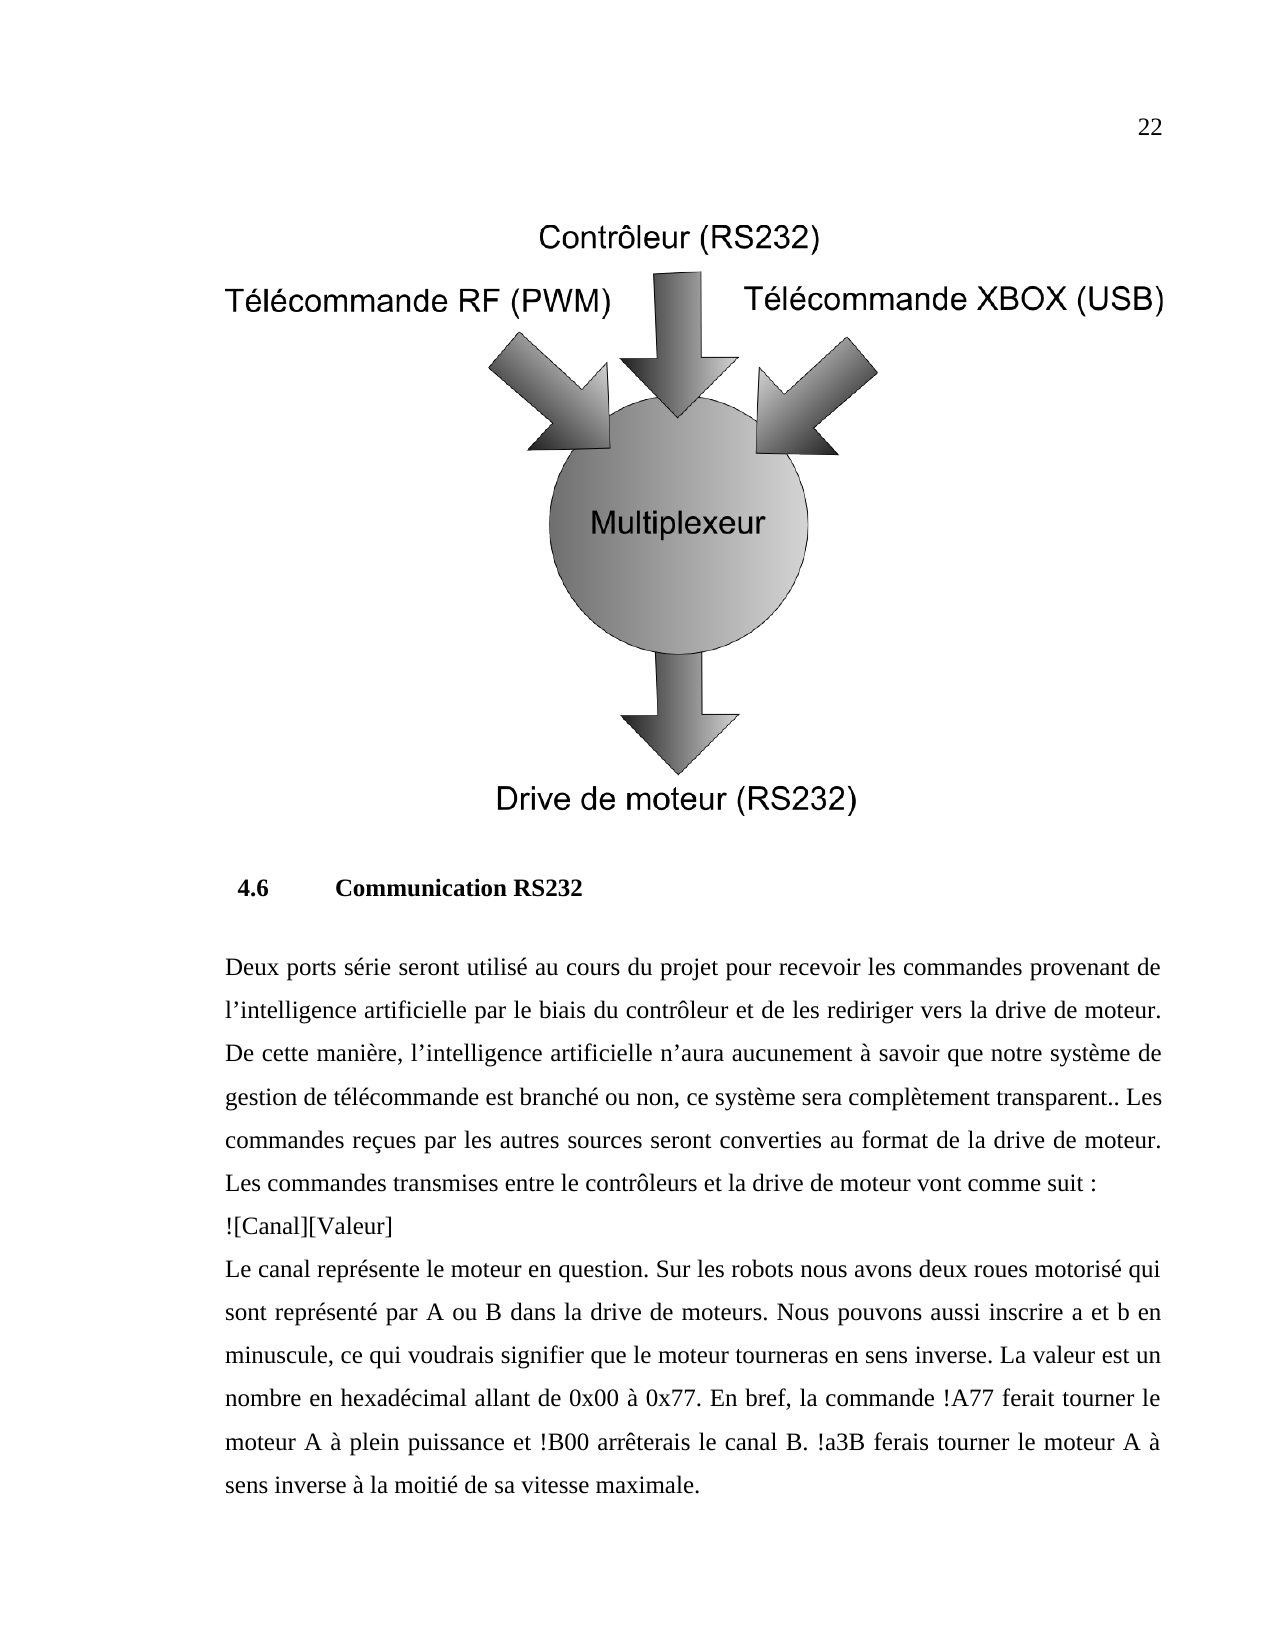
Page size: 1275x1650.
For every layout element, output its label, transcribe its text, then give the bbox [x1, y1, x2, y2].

text Le canal représente le moteur en question. Sur les robots nous avons deux roues motorisé qui sont représenté par A ou B dans la drive de moteurs. Nous pouvons aussi inscrire a et b en minuscule, ce qui voudrais signifier que le moteur tourneras en sens inverse. La valeur est un nombre en hexadécimal allant de 0x00 à 0x77. En bref, la commande !A77 ferait tourner le moteur A à plein puissance et !B00 arrêterais le canal B. !a3B ferais tourner le moteur A à sens inverse à la moitié de sa vitesse maximale. [225, 1254, 1162, 1498]
subtitle Communication RS232 [237, 873, 1162, 902]
picture [225, 225, 1163, 816]
text ![Canal][Valeur] [225, 1211, 1162, 1240]
text Deux ports série seront utilisé au cours du projet pour recevoir les commandes provenant de l’intelligence artificielle par le biais du contrôleur et de les rediriger vers la drive de moteur. De cette manière, l’intelligence artificielle n’aura aucunement à savoir que notre système de gestion de télécommande est branché ou non, ce système sera complètement transparent.. Les commandes reçues par les autres sources seront converties au format de la drive de moteur. Les commandes transmises entre le contrôleurs et la drive de moteur vont comme suit : [225, 952, 1162, 1197]
